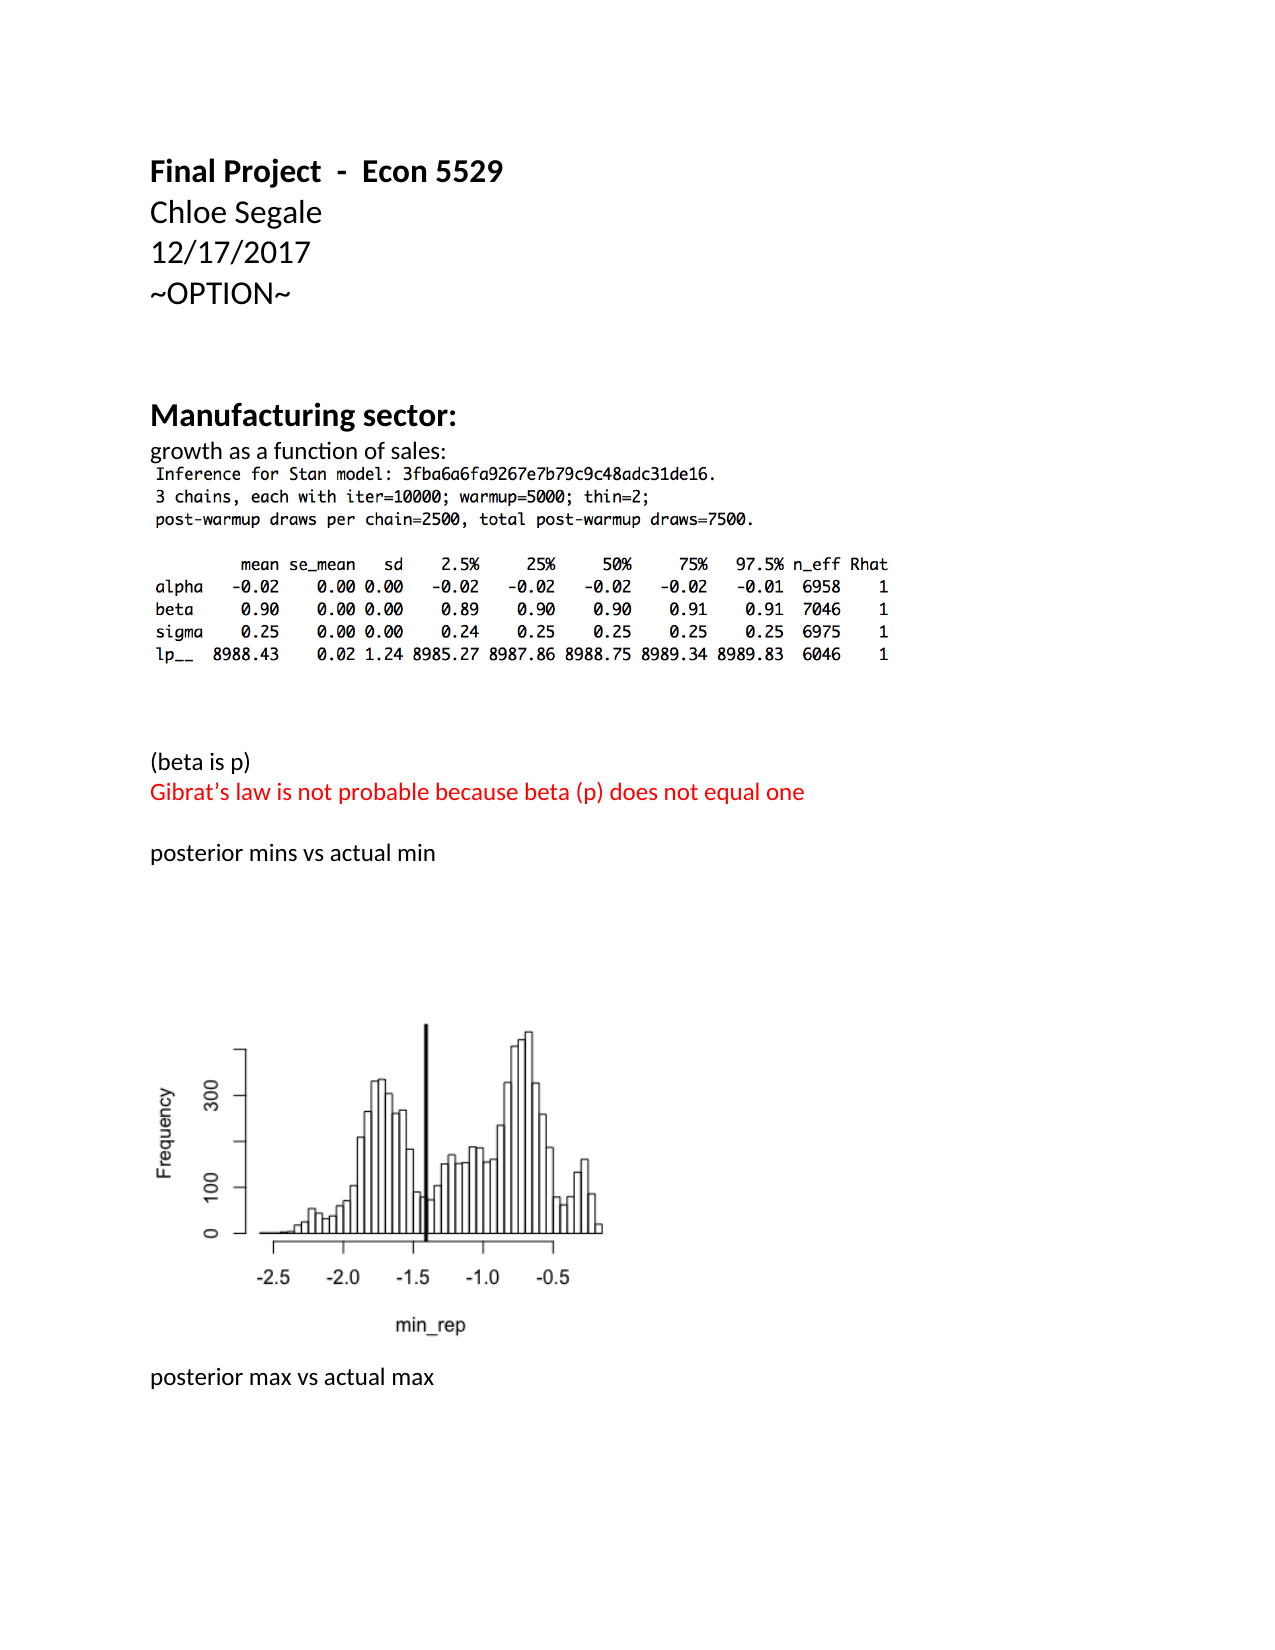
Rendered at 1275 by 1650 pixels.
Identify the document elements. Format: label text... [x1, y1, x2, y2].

picture [150, 465, 943, 685]
text 12/17/2017 [150, 231, 1125, 272]
text Chloe Segale [150, 191, 1125, 231]
text posterior max vs actual max [150, 1361, 1125, 1391]
text Gibrat’s law is not probable because beta (p) does not equal one [150, 776, 1125, 807]
text ~OPTION~ [150, 272, 1125, 313]
text (beta is p) [150, 746, 1125, 776]
text Manufacturing sector: [150, 394, 1125, 435]
picture [150, 929, 665, 1361]
text Final Project - Econ 5529 [150, 150, 1125, 191]
text posterior mins vs actual min [150, 837, 1125, 868]
